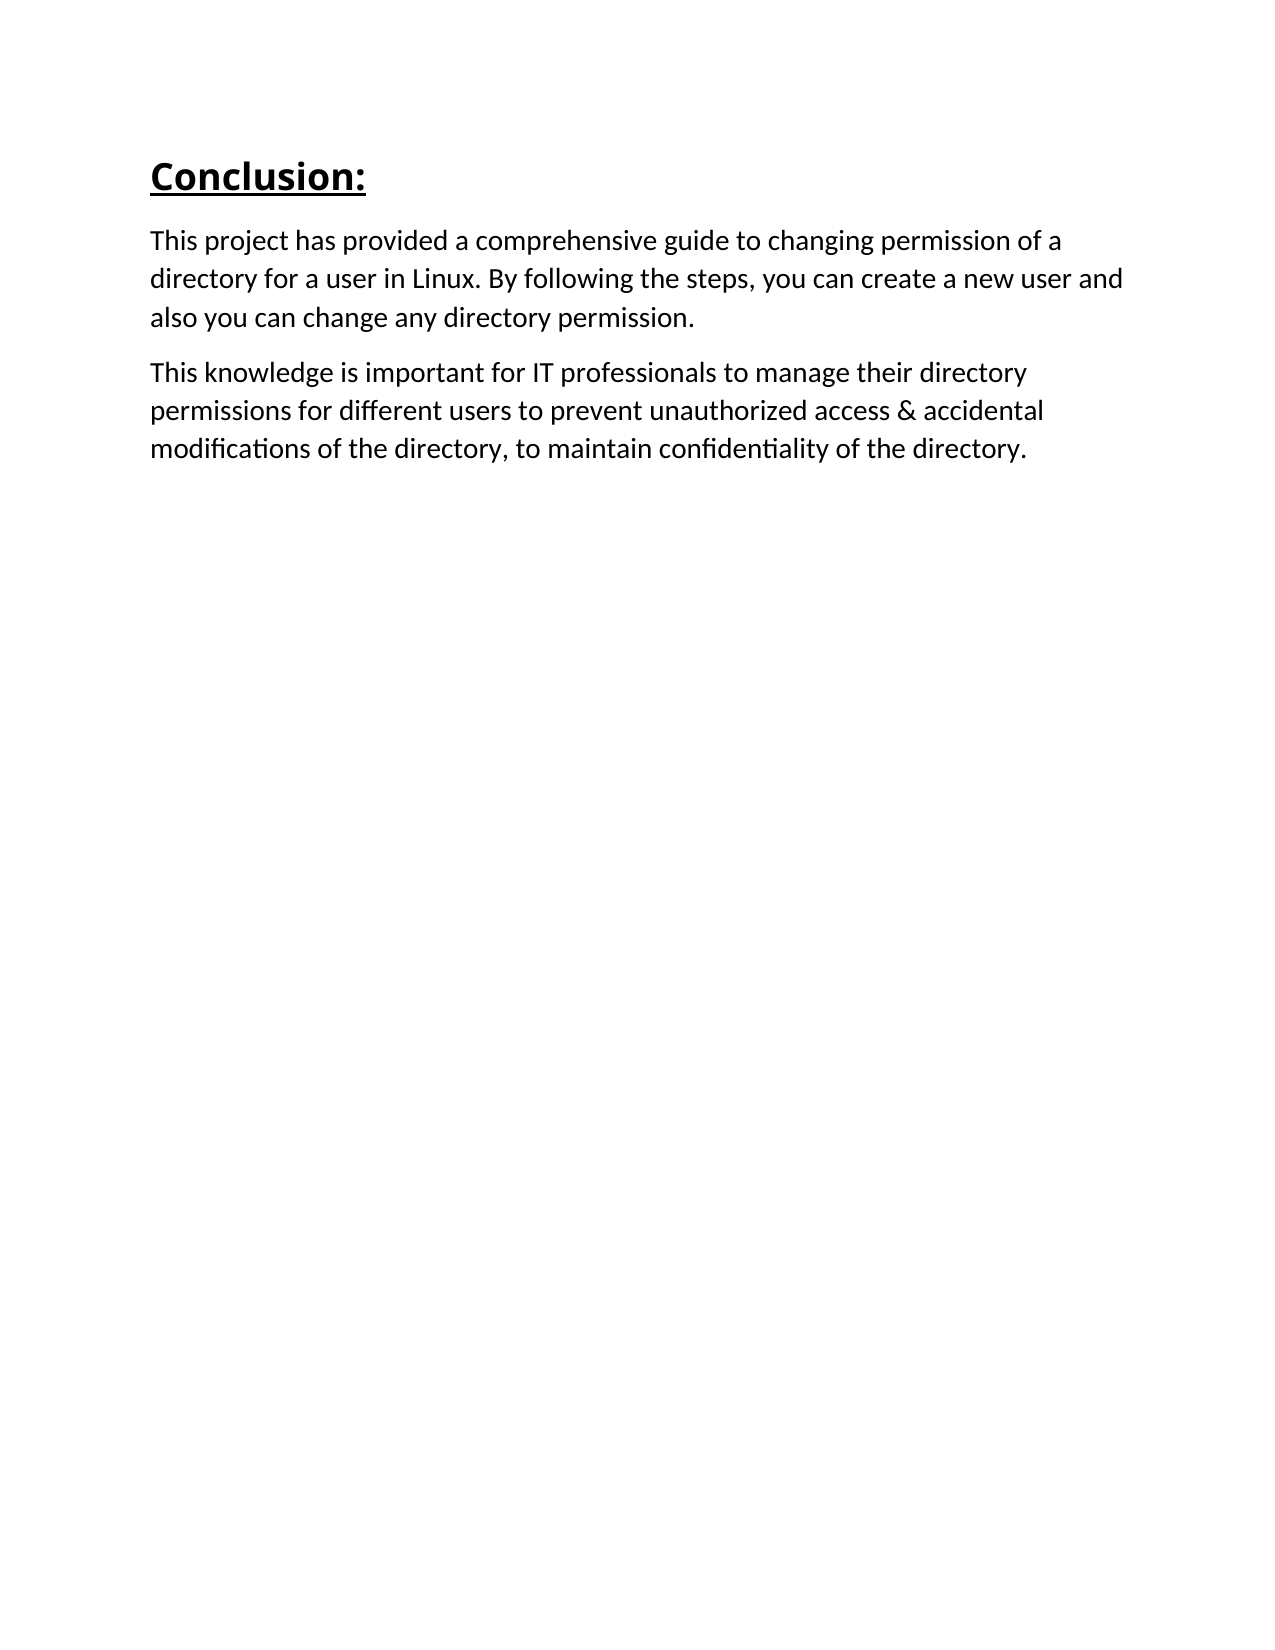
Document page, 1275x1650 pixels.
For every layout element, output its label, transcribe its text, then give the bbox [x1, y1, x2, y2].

text This knowledge is important for IT professionals to manage their directory permissions for different users to prevent unauthorized access & accidental modifications of the directory, to maintain confidentiality of the directory. [150, 354, 1125, 466]
text Conclusion: [150, 150, 1125, 201]
text This project has provided a comprehensive guide to changing permission of a directory for a user in Linux. By following the steps, you can create a new user and also you can change any directory permission. [150, 222, 1125, 334]
